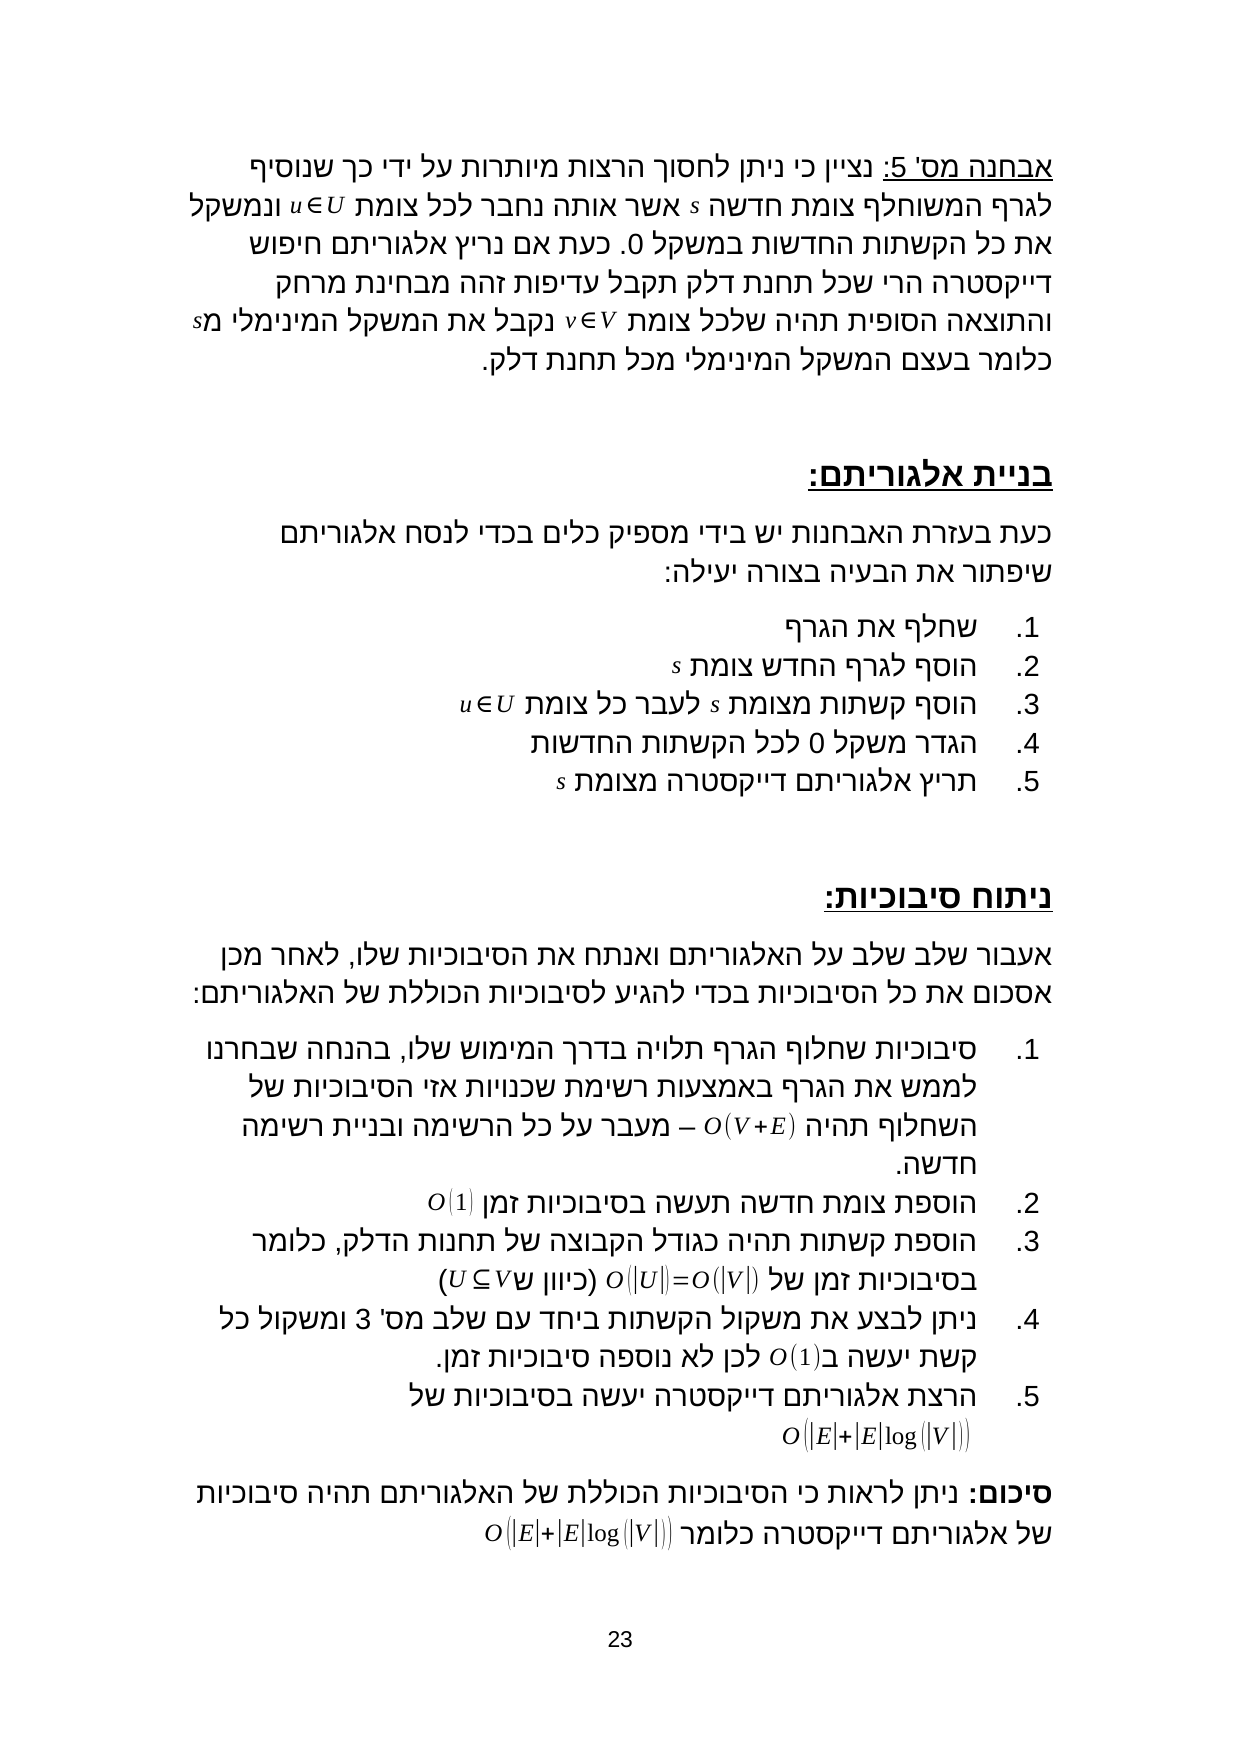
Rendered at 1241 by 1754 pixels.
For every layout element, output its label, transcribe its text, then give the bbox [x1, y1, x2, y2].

text אבחנה מס' 5: נציין כי ניתן לחסוך הרצות מיותרות על ידי כך שנוסיף לגרף המשוחלף צומת חדשה אשר אותה נחבר לכל צומת ונמשקל את כל הקשתות החדשות במשקל 0. כעת אם נריץ אלגוריתם חיפוש דייקסטרה הרי שכל תחנת דלק תקבל עדיפות זהה מבחינת מרחק והתוצאה הסופית תהיה שלכל צומת נקבל את המשקל המינימלי מ כלומר בעצם המשקל המינימלי מכל תחנת דלק. [187, 150, 1053, 376]
list הוספת קשתות תהיה כגודל הקבוצה של תחנות הדלק, כלומר בסיבוכיות זמן של (כיוון ש) [187, 1224, 1015, 1297]
list הוסף קשתות מצומת לעבר כל צומת [187, 687, 1015, 721]
list תריץ אלגוריתם דייקסטרה מצומת [187, 764, 1015, 798]
list הוספת צומת חדשה תעשה בסיבוכיות זמן [187, 1186, 1015, 1219]
text סיכום: ניתן לראות כי הסיבוכיות הכוללת של האלגוריתם תהיה סיבוכיות של אלגוריתם דייקסטרה כלומר [187, 1477, 1053, 1553]
list הוסף לגרף החדש צומת [187, 649, 1015, 682]
text בניית אלגוריתם: [187, 456, 1053, 494]
text אעבור שלב שלב על האלגוריתם ואנתח את הסיבוכיות שלו, לאחר מכן אסכום את כל הסיבוכיות בכדי להגיע לסיבוכיות הכוללת של האלגוריתם: [187, 938, 1053, 1010]
text כעת בעזרת האבחנות יש בידי מספיק כלים בכדי לנסח אלגוריתם שיפתור את הבעיה בצורה יעילה: [187, 516, 1053, 588]
list הגדר משקל 0 לכל הקשתות החדשות [187, 726, 1015, 759]
list הרצת אלגוריתם דייקסטרה יעשה בסיבוכיות של [187, 1379, 1015, 1412]
text ניתוח סיבוכיות: [187, 877, 1053, 916]
list סיבוכיות שחלוף הגרף תלויה בדרך המימוש שלו, בהנחה שבחרנו לממש את הגרף באמצעות רשימת שכנויות אזי הסיבוכיות של השחלוף תהיה – מעבר על כל הרשימה ובניית רשימה חדשה. [187, 1032, 1015, 1181]
list שחלף את הגרף [187, 610, 1015, 644]
list ניתן לבצע את משקול הקשתות ביחד עם שלב מס' 3 ומשקול כל קשת יעשה ב לכן לא נוספה סיבוכיות זמן. [187, 1302, 1015, 1374]
